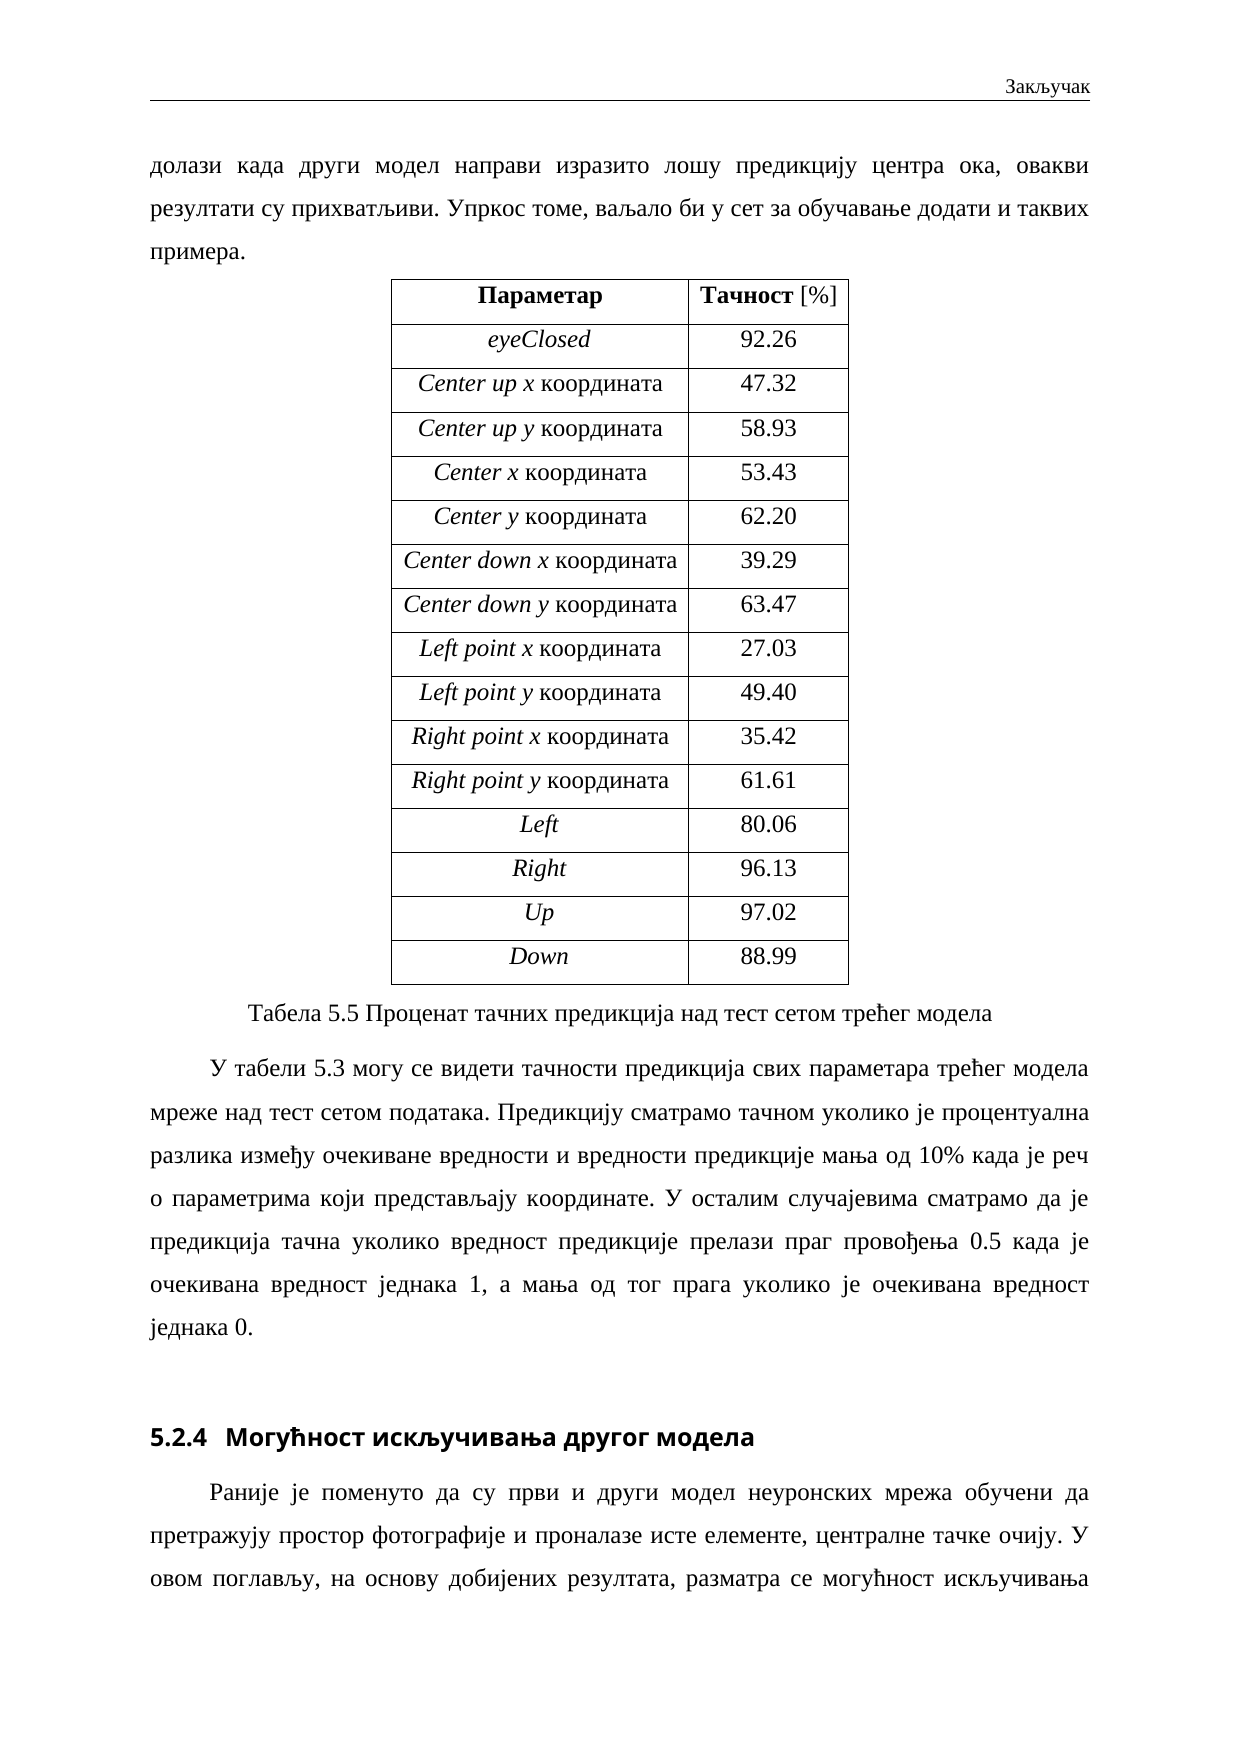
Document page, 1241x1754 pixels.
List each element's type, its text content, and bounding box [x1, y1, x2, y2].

table_cell Center x координата [392, 457, 688, 500]
text У табели 5.3 могу се видети тачности предикција свих параметара трећег модела мреже над тест сетом података. Предикцију сматрамо тачном уколико је процентуална разлика између очекиване вредности и вредности предикције мања од 10% када је реч о параметрима који представљају координате. У осталим случајевима сматрамо да је предикција тачна уколико вредност предикције прелази праг провођења 0.5 када је очекивана вредност једнака 1, а мања од тог прага уколико је очекивана вредност једнака 0. [150, 1053, 1090, 1341]
table_cell 53.43 [689, 457, 848, 500]
table_cell 27.03 [689, 633, 848, 676]
table_cell 97.02 [689, 897, 848, 940]
table_cell 58.93 [689, 413, 848, 456]
table_cell Left point y координата [392, 677, 688, 720]
table_cell Center down y координата [392, 589, 688, 632]
table_cell 92.26 [689, 325, 848, 367]
table_cell eyeClosed [392, 325, 688, 367]
table_cell Right point x координата [392, 721, 688, 764]
table_cell Left point x координата [392, 633, 688, 676]
table_cell Center y координата [392, 501, 688, 544]
table_cell Right point y координата [392, 765, 688, 808]
table_header Параметар [392, 280, 688, 323]
table_cell Down [392, 941, 688, 984]
table_cell Center up y координата [392, 413, 688, 456]
table_cell 39.29 [689, 545, 848, 588]
table_cell Center down x координата [392, 545, 688, 588]
table_cell 35.42 [689, 721, 848, 764]
table_cell 80.06 [689, 809, 848, 852]
table_cell Right [392, 853, 688, 896]
table_cell 96.13 [689, 853, 848, 896]
table_cell 88.99 [689, 941, 848, 984]
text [150, 1477, 1090, 1592]
subtitle Могућност искључивања другог модела [150, 1419, 1090, 1453]
table_cell 61.61 [689, 765, 848, 808]
table_cell Up [392, 897, 688, 940]
table_cell Left [392, 809, 688, 852]
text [150, 150, 1090, 265]
table_cell 62.20 [689, 501, 848, 544]
table_header Тачност [%] [689, 280, 848, 323]
table_cell 49.40 [689, 677, 848, 720]
table_cell Center up x координата [392, 369, 688, 412]
table_cell 47.32 [689, 369, 848, 412]
table_cell 63.47 [689, 589, 848, 632]
